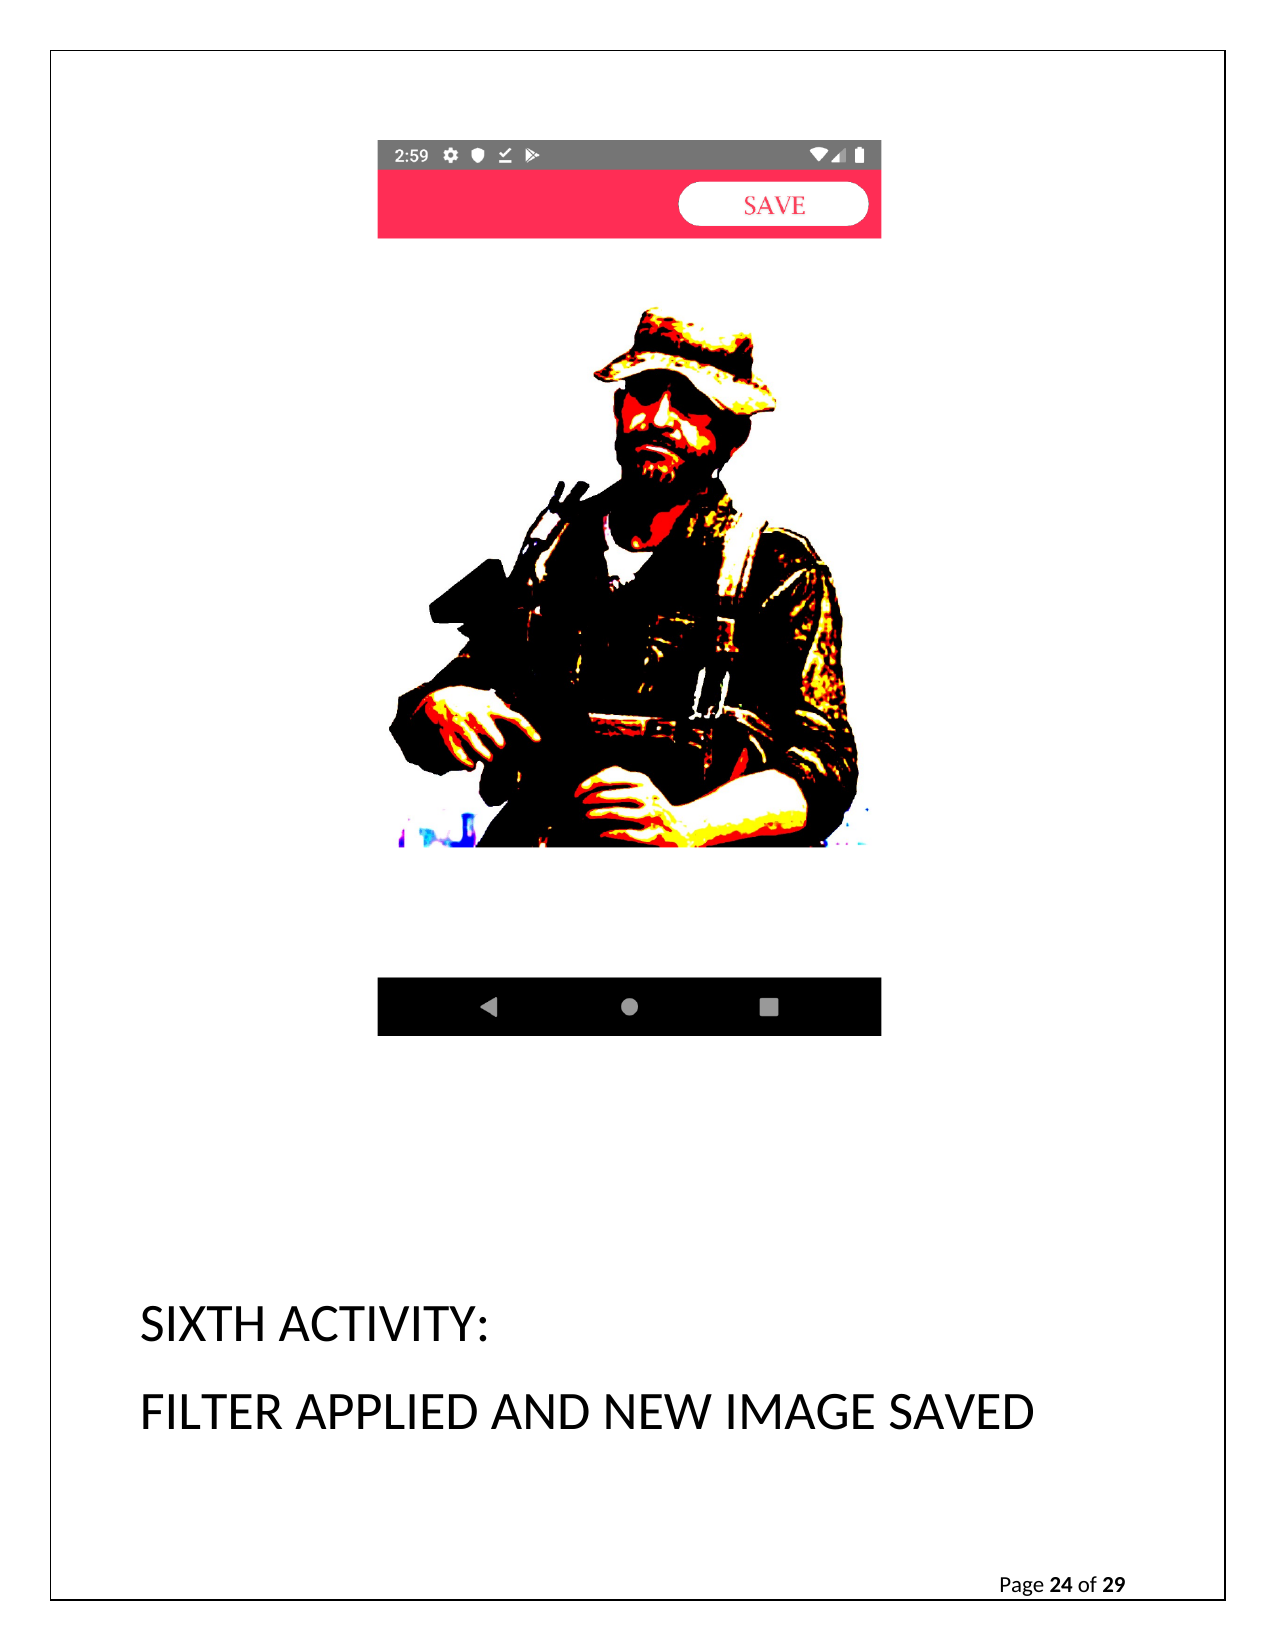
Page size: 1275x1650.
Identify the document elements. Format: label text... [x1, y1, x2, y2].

text SIXTH ACTIVITY: [139, 1289, 1131, 1355]
text FILTER APPLIED AND NEW IMAGE SAVED [139, 1377, 1131, 1443]
picture [377, 140, 882, 1036]
